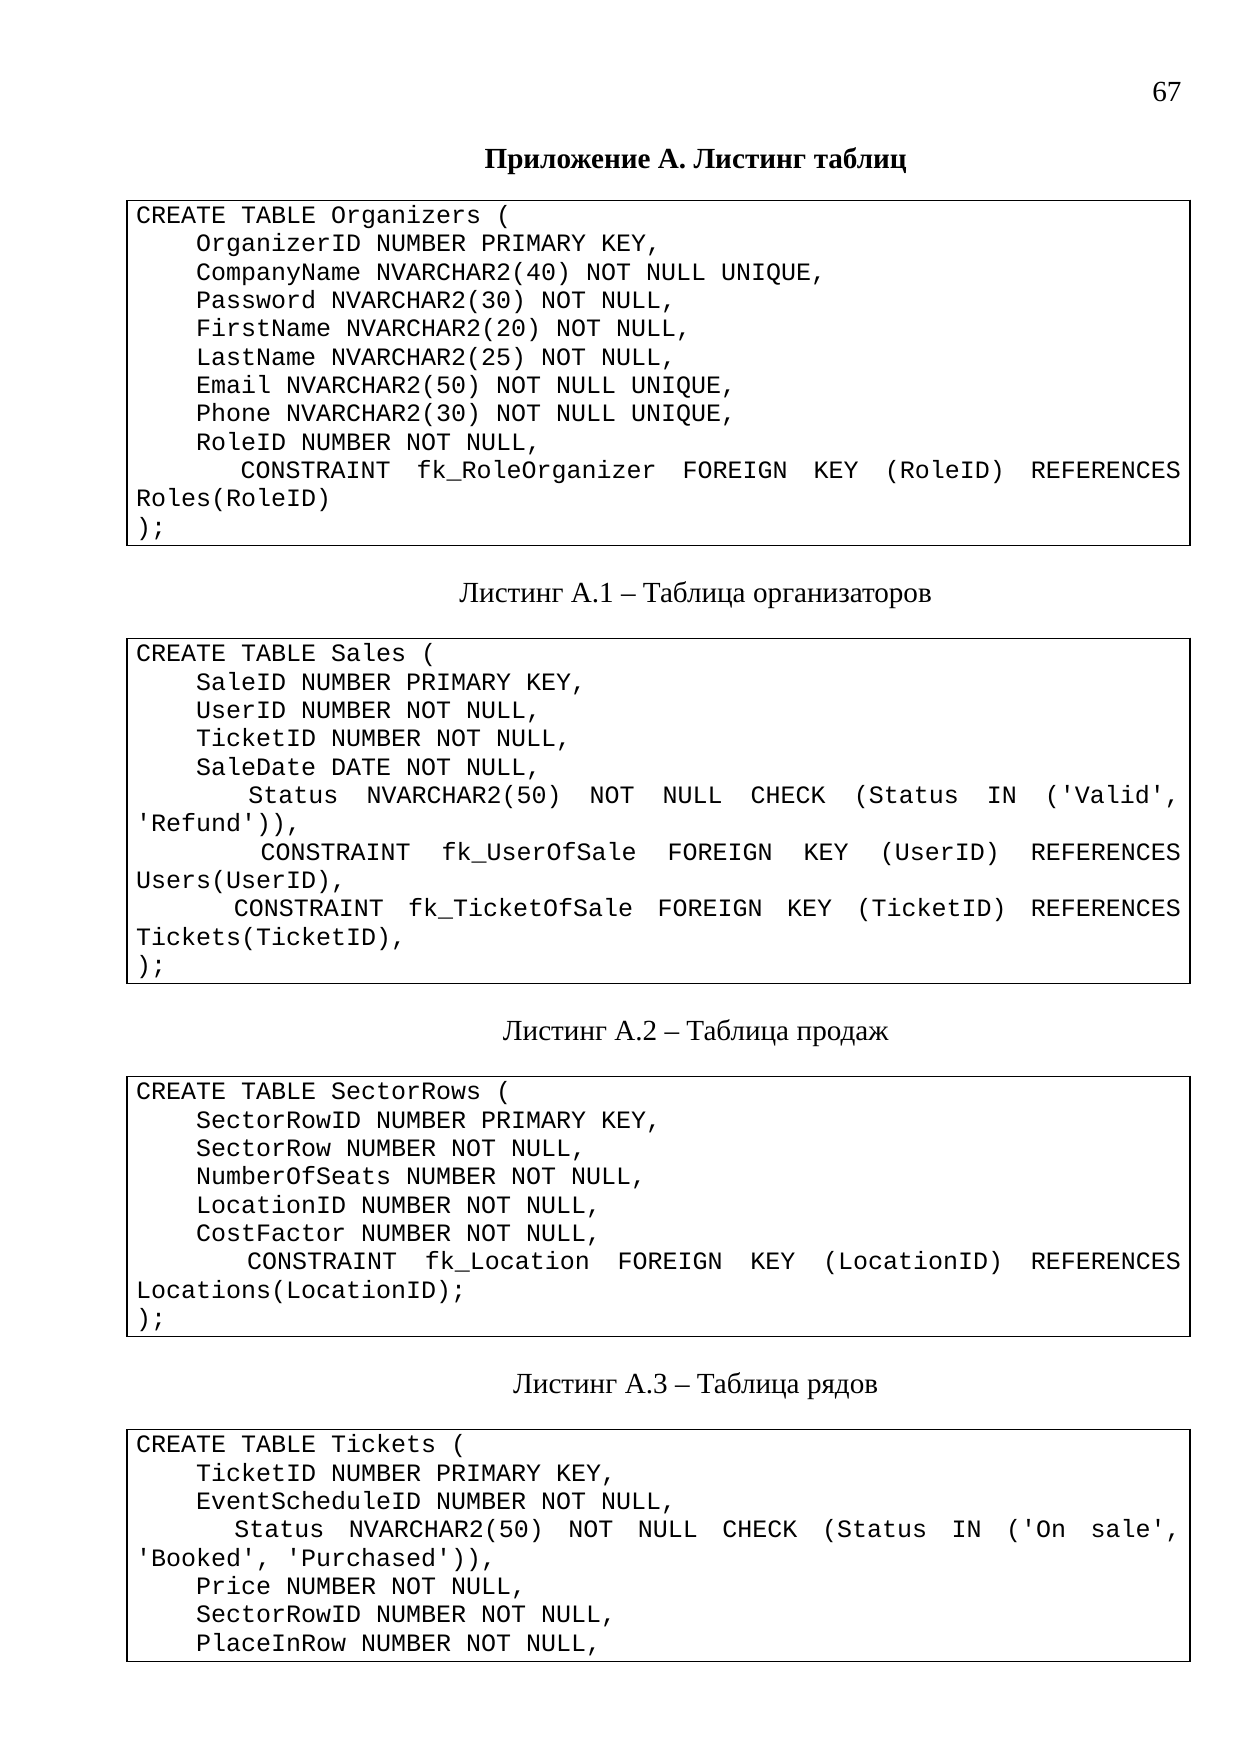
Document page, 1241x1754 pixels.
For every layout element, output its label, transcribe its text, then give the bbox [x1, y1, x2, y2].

text OrganizerID NUMBER PRIMARY KEY, [136, 231, 1181, 259]
text SaleDate DATE NOT NULL, [136, 754, 1181, 782]
text CREATE TABLE Sales ( [128, 639, 1189, 669]
text CREATE TABLE Organizers ( [128, 201, 1189, 231]
text FirstName NVARCHAR2(20) NOT NULL, [136, 316, 1181, 344]
text SectorRow NUMBER NOT NULL, [136, 1136, 1181, 1164]
text CONSTRAINT fk_RoleOrganizer FOREIGN KEY (RoleID) REFERENCES Roles(RoleID) [136, 458, 1181, 511]
text UserID NUMBER NOT NULL, [136, 697, 1181, 726]
text TicketID NUMBER PRIMARY KEY, [136, 1460, 1181, 1489]
text Price NUMBER NOT NULL, [136, 1574, 1181, 1602]
text SectorRowID NUMBER PRIMARY KEY, [136, 1107, 1181, 1136]
text Листинг А.2 – Таблица продаж [136, 1013, 1181, 1047]
text SectorRowID NUMBER NOT NULL, [136, 1602, 1181, 1627]
text CONSTRAINT fk_TicketOfSale FOREIGN KEY (TicketID) REFERENCES Tickets(TicketID), [136, 896, 1181, 949]
text CompanyName NVARCHAR2(40) NOT NULL UNIQUE, [136, 259, 1181, 288]
text LocationID NUMBER NOT NULL, [136, 1192, 1181, 1221]
text CREATE TABLE SectorRows ( [128, 1077, 1189, 1107]
text EventScheduleID NUMBER NOT NULL, [136, 1489, 1181, 1517]
text PlaceInRow NUMBER NOT NULL, [128, 1627, 1189, 1661]
text ); [128, 511, 1189, 545]
text CostFactor NUMBER NOT NULL, [136, 1221, 1181, 1249]
text CREATE TABLE Tickets ( [128, 1430, 1189, 1460]
text Email NVARCHAR2(50) NOT NULL UNIQUE, [136, 373, 1181, 401]
text TicketID NUMBER NOT NULL, [136, 726, 1181, 754]
text Status NVARCHAR2(50) NOT NULL CHECK (Status IN ('Valid', 'Refund')), [136, 782, 1181, 839]
text Phone NVARCHAR2(30) NOT NULL UNIQUE, [136, 401, 1181, 429]
text CONSTRAINT fk_Location FOREIGN KEY (LocationID) REFERENCES Locations(LocationID); [136, 1249, 1181, 1302]
text LastName NVARCHAR2(25) NOT NULL, [136, 344, 1181, 373]
text SaleID NUMBER PRIMARY KEY, [136, 669, 1181, 697]
text ); [128, 949, 1189, 983]
text NumberOfSeats NUMBER NOT NULL, [136, 1164, 1181, 1192]
text RoleID NUMBER NOT NULL, [136, 429, 1181, 458]
subtitle Приложение А. Листинг таблиц [136, 141, 1181, 174]
text ); [128, 1302, 1189, 1336]
text Листинг А.1 – Таблица организаторов [136, 575, 1181, 608]
text Status NVARCHAR2(50) NOT NULL CHECK (Status IN ('On sale', 'Booked', 'Purchased')), [136, 1517, 1181, 1574]
text CONSTRAINT fk_UserOfSale FOREIGN KEY (UserID) REFERENCES Users(UserID), [136, 839, 1181, 896]
text Password NVARCHAR2(30) NOT NULL, [136, 288, 1181, 316]
text Листинг А.3 – Таблица рядов [136, 1366, 1181, 1400]
